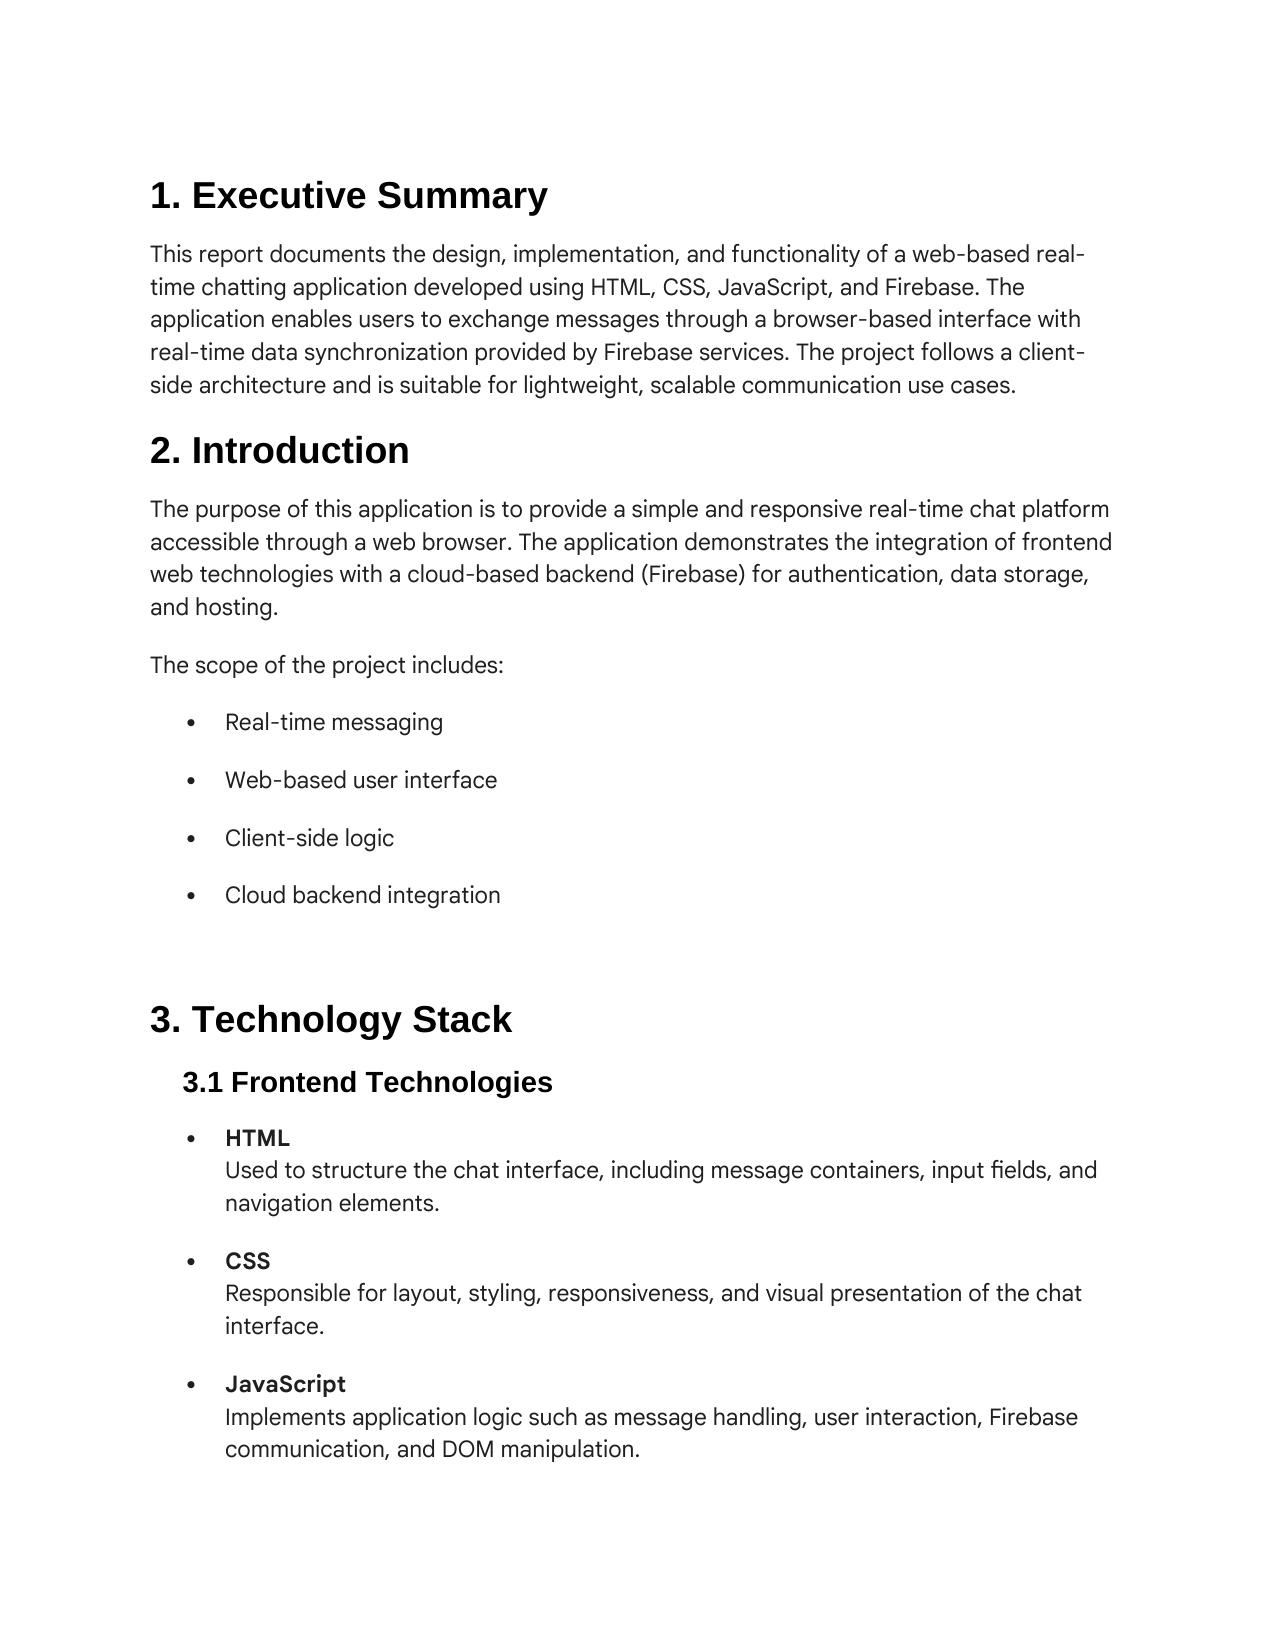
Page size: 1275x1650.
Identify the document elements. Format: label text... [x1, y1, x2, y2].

list Cloud backend integration [187, 882, 1125, 911]
list Client-side logic [187, 824, 1125, 853]
list CSS Responsible for layout, styling, responsiveness, and visual presentation of the chat interface. [187, 1247, 1125, 1341]
list JavaScript Implements application logic such as message handling, user interaction, Firebase communication, and DOM manipulation. [187, 1370, 1125, 1464]
subtitle 2. Introduction [150, 428, 1125, 472]
subtitle 3.1 Frontend Technologies [150, 1065, 1125, 1099]
text The scope of the project includes: [150, 651, 1125, 680]
subtitle 3. Technology Stack [150, 997, 1125, 1040]
list Real-time messaging [187, 709, 1125, 737]
subtitle 1. Executive Summary [150, 173, 1125, 217]
text The purpose of this application is to provide a simple and responsive real-time chat platform accessible through a web browser. The application demonstrates the integration of frontend web technologies with a cloud-based backend (Firebase) for authentication, data storage, and hosting. [150, 495, 1125, 622]
list HTML Used to structure the chat interface, including message containers, input fields, and navigation elements. [187, 1124, 1125, 1218]
text This report documents the design, implementation, and functionality of a web-based real-time chatting application developed using HTML, CSS, JavaScript, and Firebase. The application enables users to exchange messages through a browser-based interface with real-time data synchronization provided by Firebase services. The project follows a client-side architecture and is suitable for lightweight, scalable communication use cases. [150, 240, 1125, 399]
list Web-based user interface [187, 766, 1125, 795]
